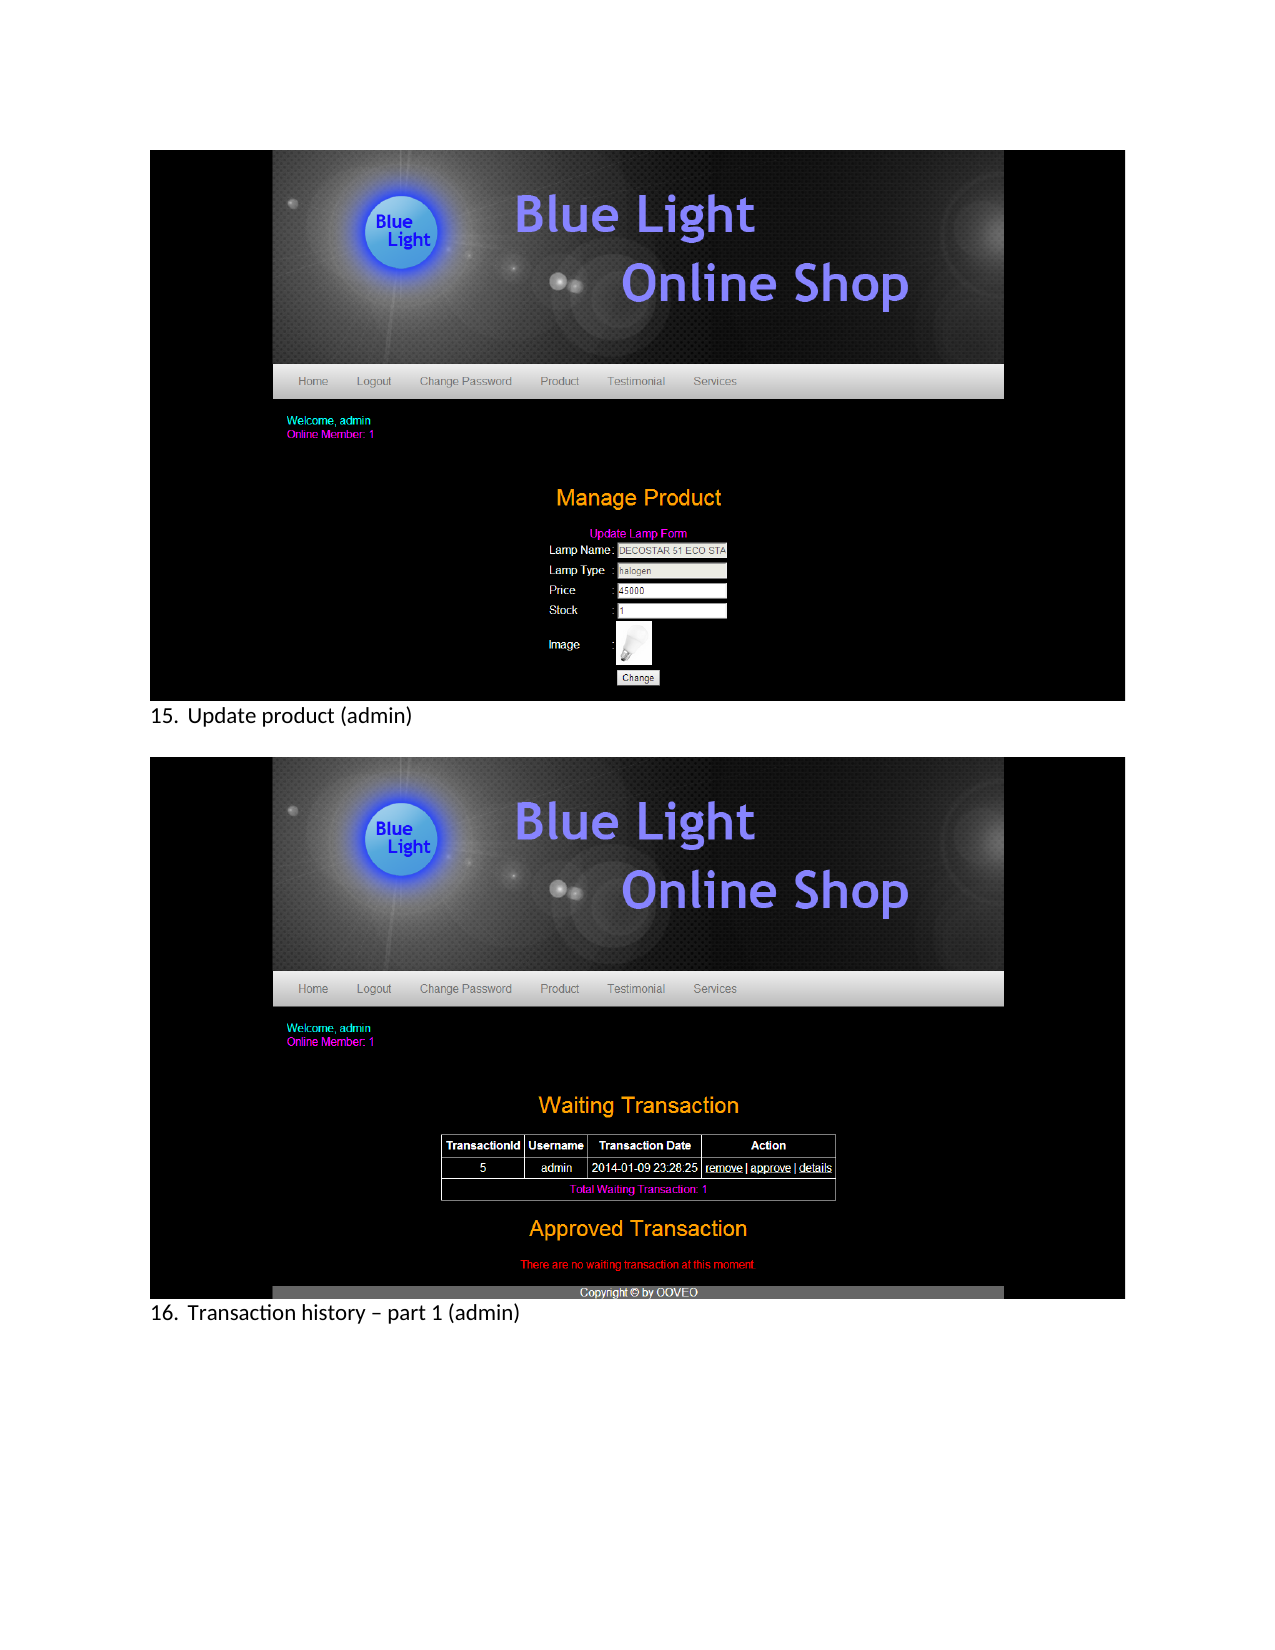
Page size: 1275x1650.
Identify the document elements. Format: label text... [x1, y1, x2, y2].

list Transaction history – part 1 (admin) [150, 1299, 1125, 1326]
list Update product (admin) [150, 701, 1125, 729]
picture [150, 150, 1125, 701]
picture [150, 757, 1125, 1299]
